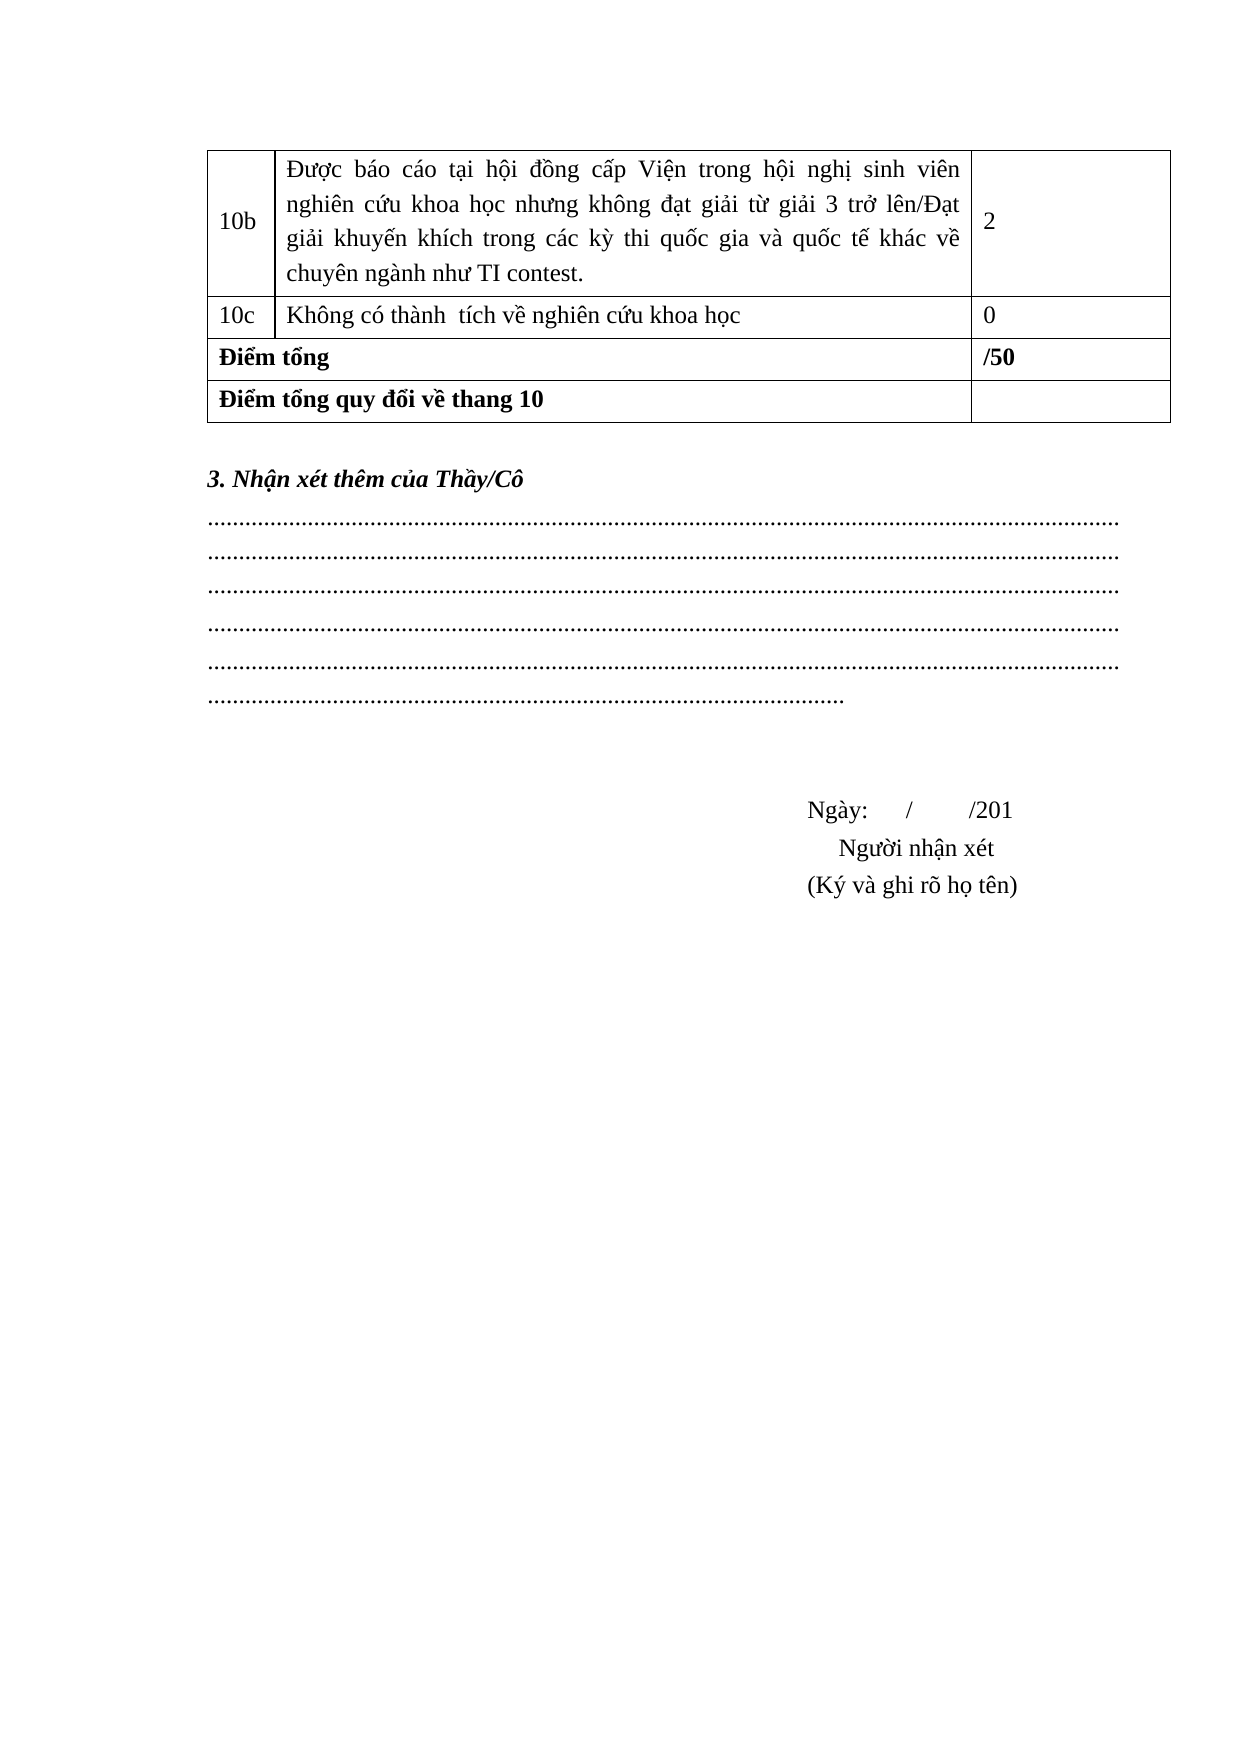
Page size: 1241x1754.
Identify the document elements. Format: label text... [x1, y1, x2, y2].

text ........................................................................................................................................................................................................................................................ [207, 646, 1122, 709]
text .................................................................................................................................................. [207, 608, 1122, 637]
table_cell 2 [972, 151, 1170, 296]
text (Ký và ghi rõ họ tên) [732, 871, 1122, 899]
table_cell 0 [972, 297, 1170, 338]
text 3. Nhận xét thêm của Thầy/Cô [207, 464, 1122, 493]
table_cell Điểm tổng quy đổi về thang 10 [208, 381, 971, 422]
table_cell Điểm tổng [208, 339, 971, 380]
table_cell 10c [208, 297, 274, 338]
table_cell Được báo cáo tại hội đồng cấp Viện trong hội nghị sinh viên nghiên cứu khoa học nhưng không đạt giải từ giải 3 trở lên/Đạt giải khuyến khích trong các kỳ thi quốc gia và quốc tế khác về chuyên ngành như TI contest. [276, 151, 971, 296]
text Ngày: / /201 [207, 795, 1122, 824]
table_cell 10b [208, 151, 274, 296]
table_cell Không có thành tích về nghiên cứu khoa học [276, 297, 971, 338]
text Người nhận xét [207, 833, 1122, 862]
table_cell [972, 381, 1170, 422]
table_cell /50 [972, 339, 1170, 380]
text ...................................................................................................................................................................................................................................................................................................................................................................................................................................................... [207, 502, 1122, 599]
